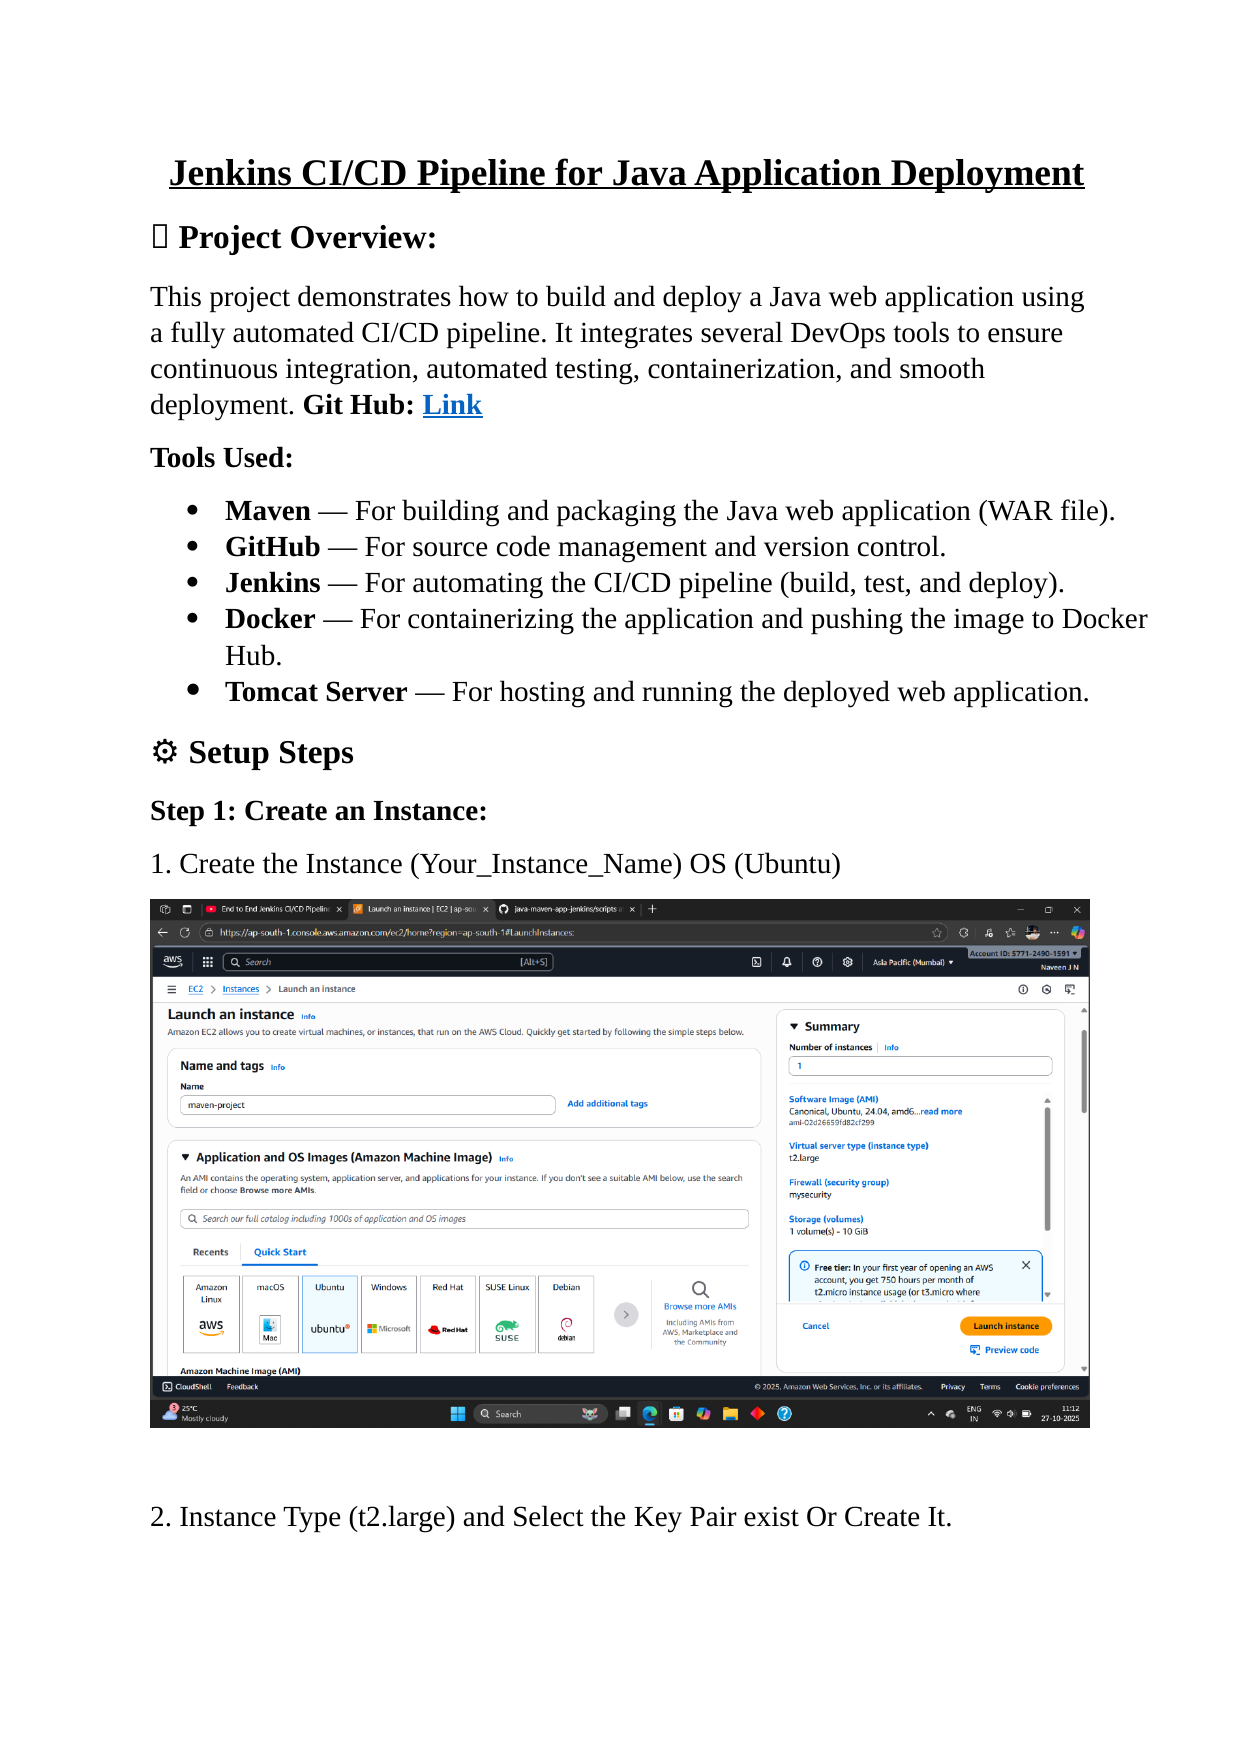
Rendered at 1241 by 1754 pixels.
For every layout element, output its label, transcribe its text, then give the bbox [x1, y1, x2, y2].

text ⚙️ Setup Steps [150, 728, 1169, 773]
text Tools Used: [150, 440, 1169, 474]
text This project demonstrates how to build and deploy a Java web application using a fully automated CI/CD pipeline. It integrates several DevOps tools to ensure continuous integration, automated testing, containerization, and smooth deployment. Git Hub: Link [150, 279, 1090, 421]
list Maven — For building and packaging the Java web application (WAR file). [187, 493, 1169, 527]
text Step 1: Create an Instance: [150, 793, 1169, 827]
text 2. Instance Type (t2.large) and Select the Key Pair exist Or Create It. [150, 1499, 1169, 1533]
text 📘 Project Overview: [150, 213, 1090, 259]
list Jenkins — For automating the CI/CD pipeline (build, test, and deploy). [187, 565, 1169, 599]
list GitHub — For source code management and version control. [187, 529, 1169, 563]
text Jenkins CI/CD Pipeline for Java Application Deployment [150, 150, 1090, 193]
list Docker — For containerizing the application and pushing the image to Docker Hub. [187, 602, 1169, 671]
picture [150, 899, 1090, 1428]
text 1. Create the Instance (Your_Instance_Name) OS (Ubuntu) [150, 846, 1169, 880]
list Tomcat Server — For hosting and running the deployed web application. [187, 674, 1169, 708]
